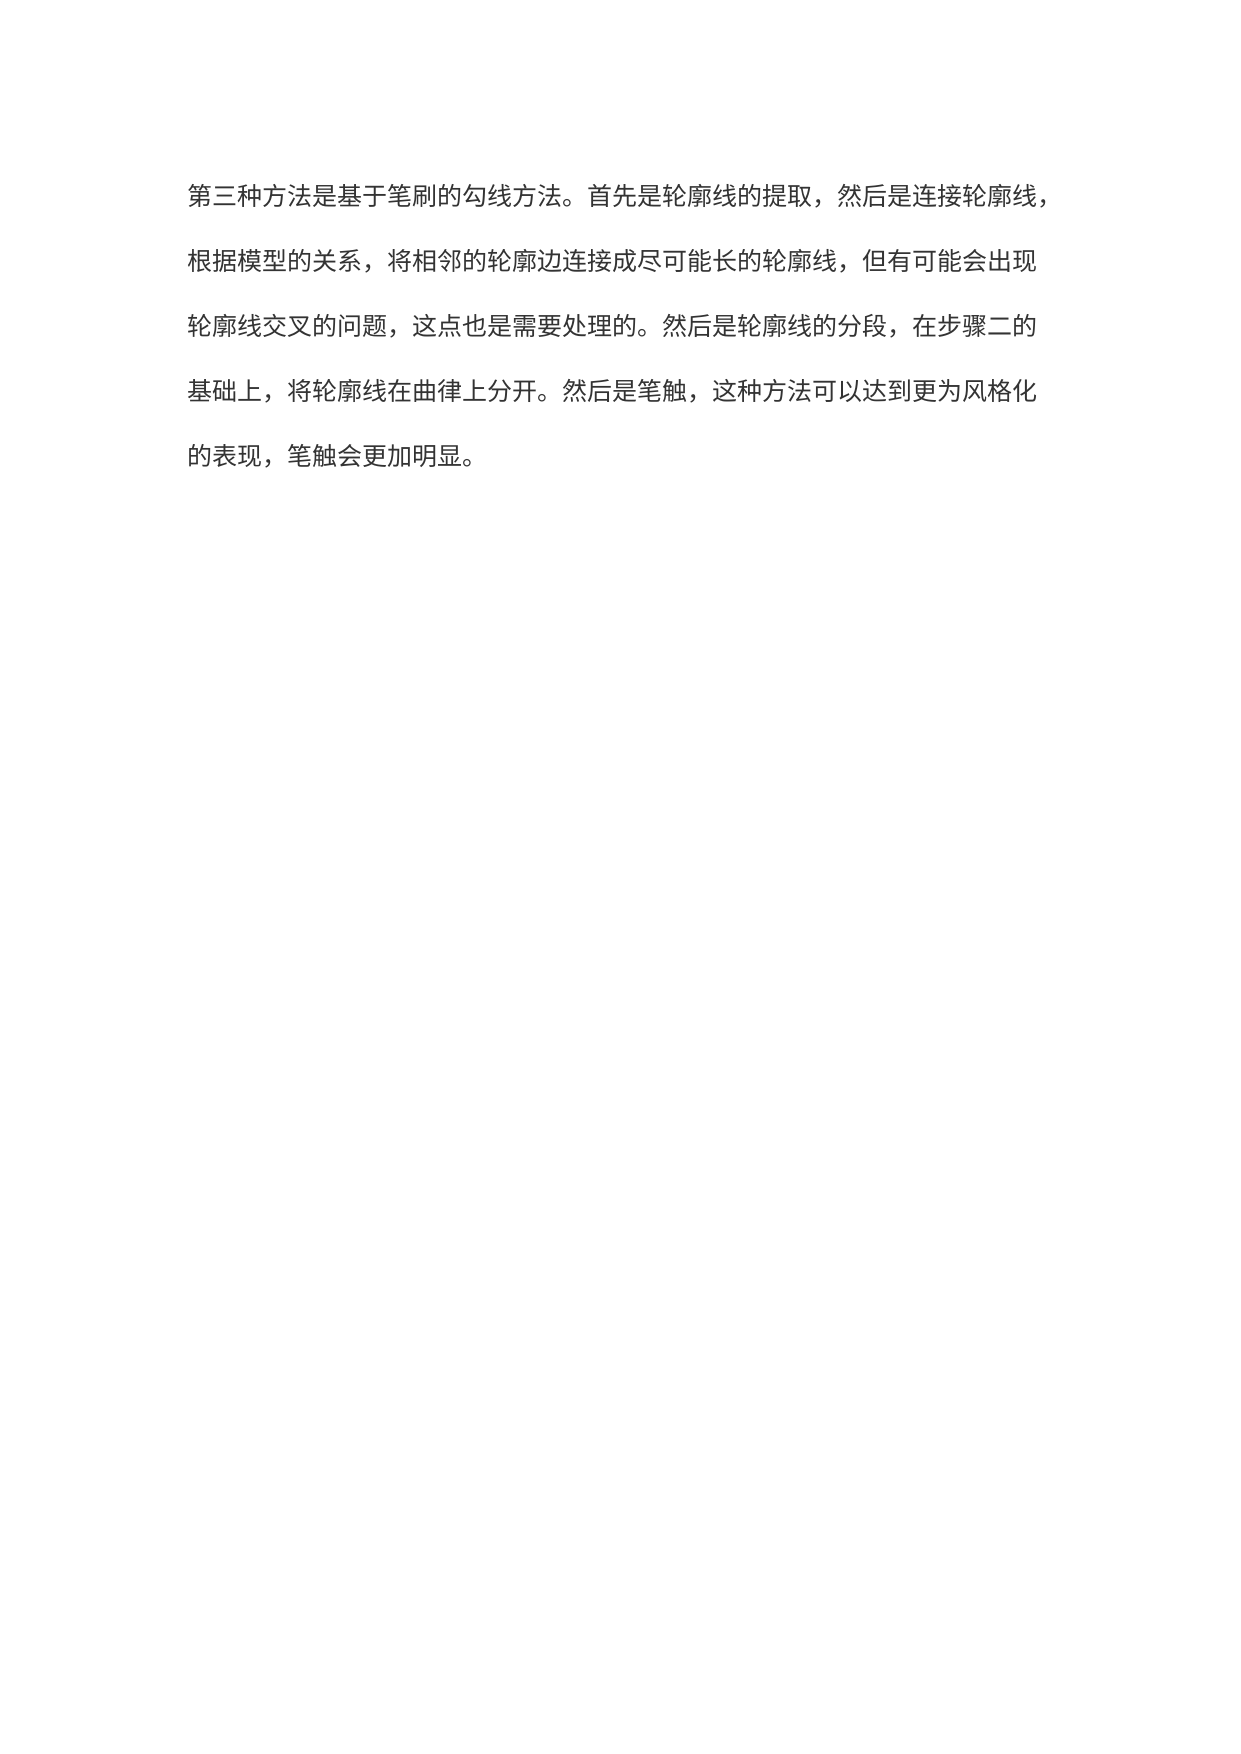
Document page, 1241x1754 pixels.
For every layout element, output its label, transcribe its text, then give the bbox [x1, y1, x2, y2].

text 第三种方法是基于笔刷的勾线方法。首先是轮廓线的提取，然后是连接轮廓线，根据模型的关系，将相邻的轮廓边连接成尽可能长的轮廓线，但有可能会出现轮廓线交叉的问题，这点也是需要处理的。然后是轮廓线的分段，在步骤二的基础上，将轮廓线在曲律上分开。然后是笔触，这种方法可以达到更为风格化的表现，笔触会更加明显。 [187, 162, 1053, 487]
